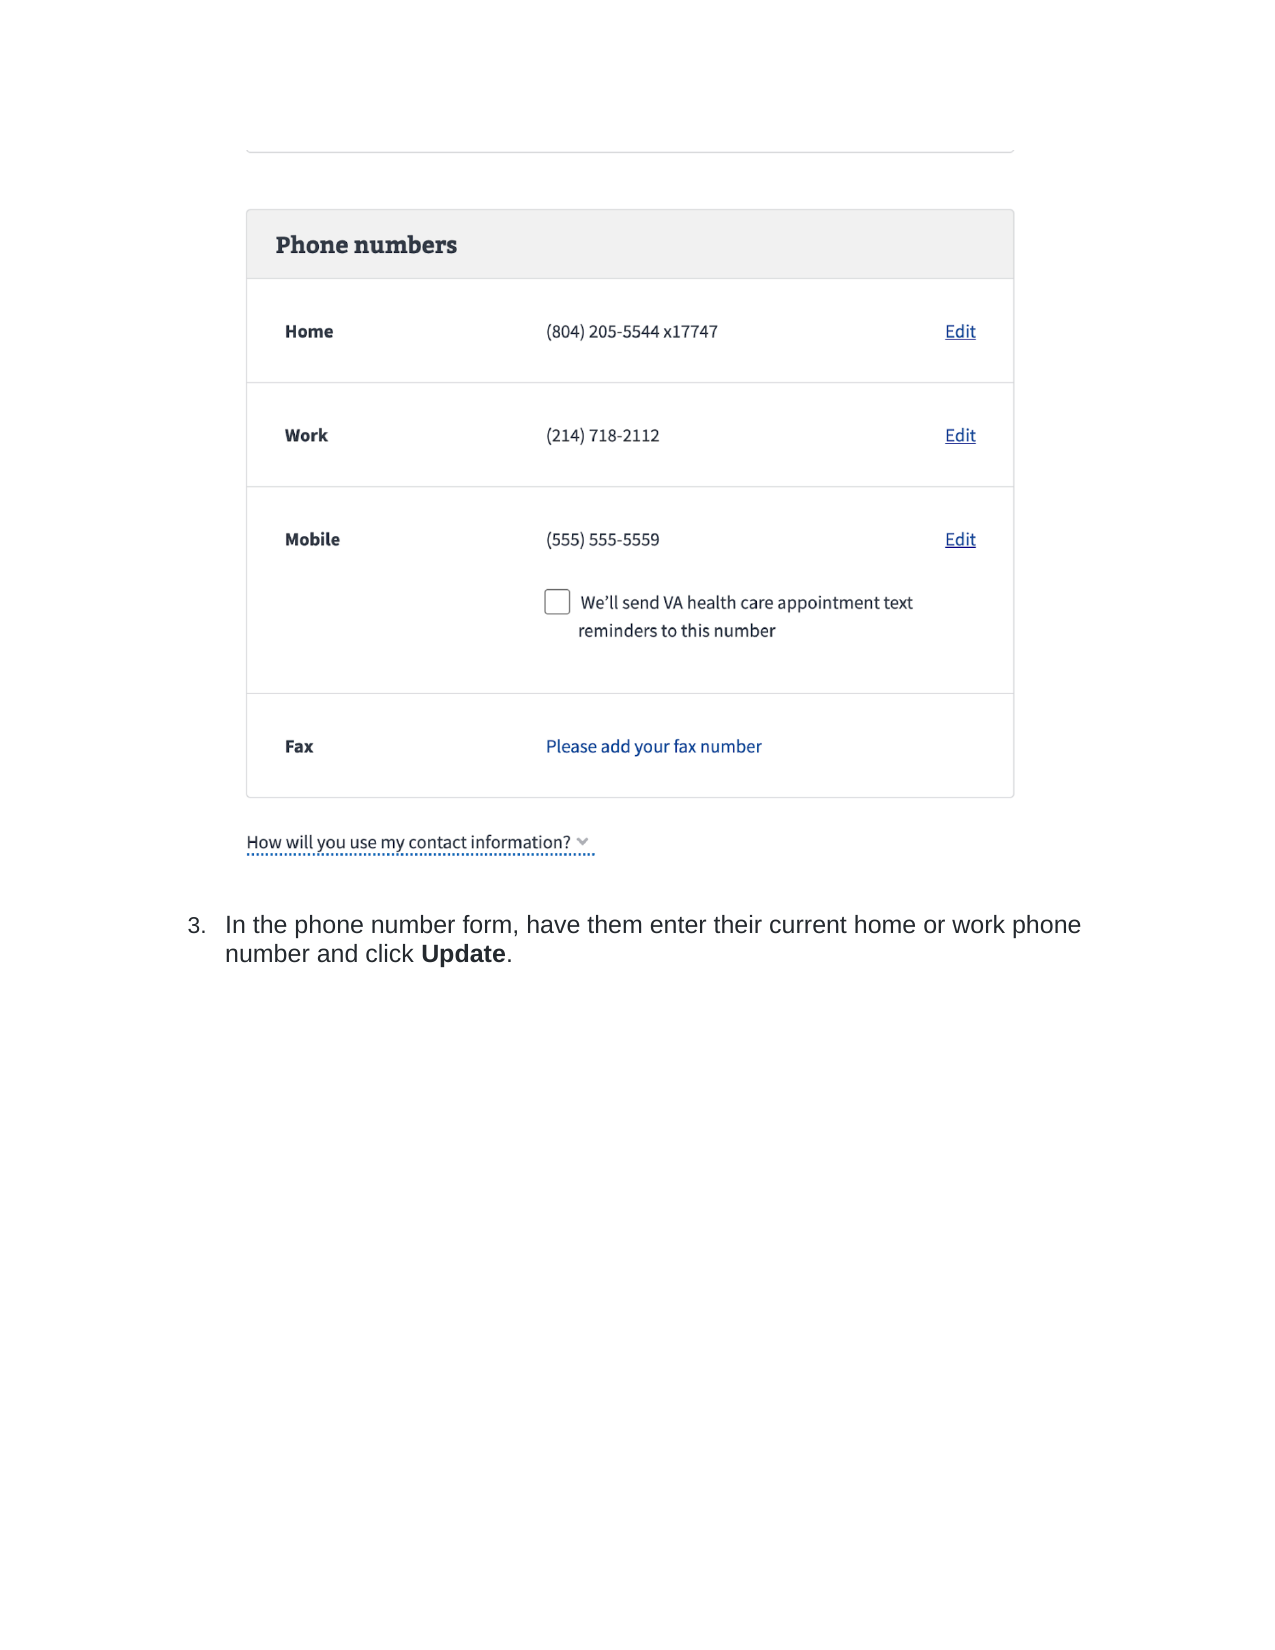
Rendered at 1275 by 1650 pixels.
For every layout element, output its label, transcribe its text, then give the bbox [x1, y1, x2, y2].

picture [150, 150, 1125, 882]
list In the phone number form, have them enter their current home or work phone number and click Update. [187, 910, 1125, 968]
